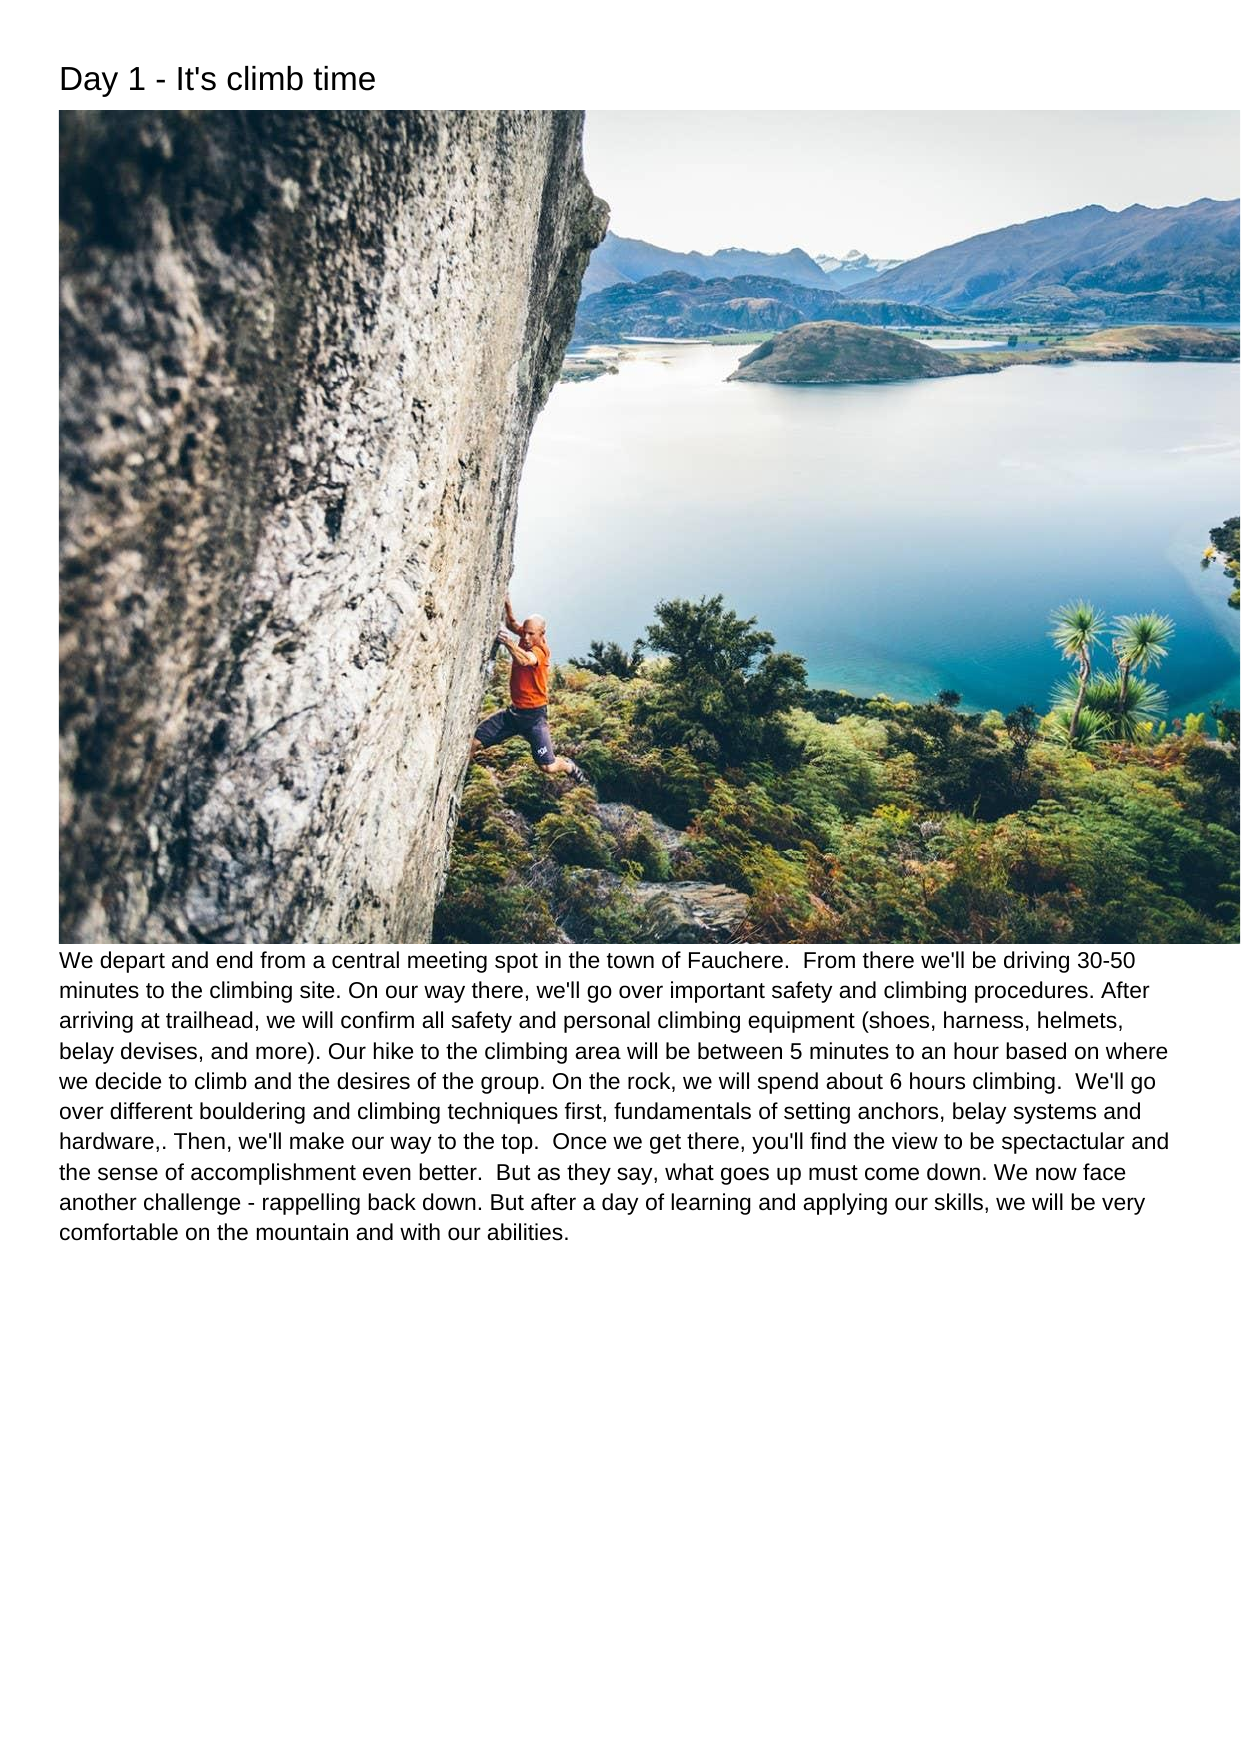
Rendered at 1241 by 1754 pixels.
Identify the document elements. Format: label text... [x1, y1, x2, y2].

subtitle Day 1 - It's climb time [59, 59, 1181, 97]
text We depart and end from a central meeting spot in the town of Fauchere. From there we'll be driving 30-50 minutes to the climbing site. On our way there, we'll go over important safety and climbing procedures. After arriving at trailhead, we will confirm all safety and personal climbing equipment (shoes, harness, helmets, belay devises, and more). Our hike to the climbing area will be between 5 minutes to an hour based on where we decide to climb and the desires of the group. On the rock, we will spend about 6 hours climbing. We'll go over different bouldering and climbing techniques first, fundamentals of setting anchors, belay systems and hardware,. Then, we'll make our way to the top. Once we get there, you'll find the view to be spectactular and the sense of accomplishment even better. But as they say, what goes up must come down. We now face another challenge - rappelling back down. But after a day of learning and applying our skills, we will be very comfortable on the mountain and with our abilities. [59, 947, 1181, 1245]
picture [58, 110, 1241, 944]
